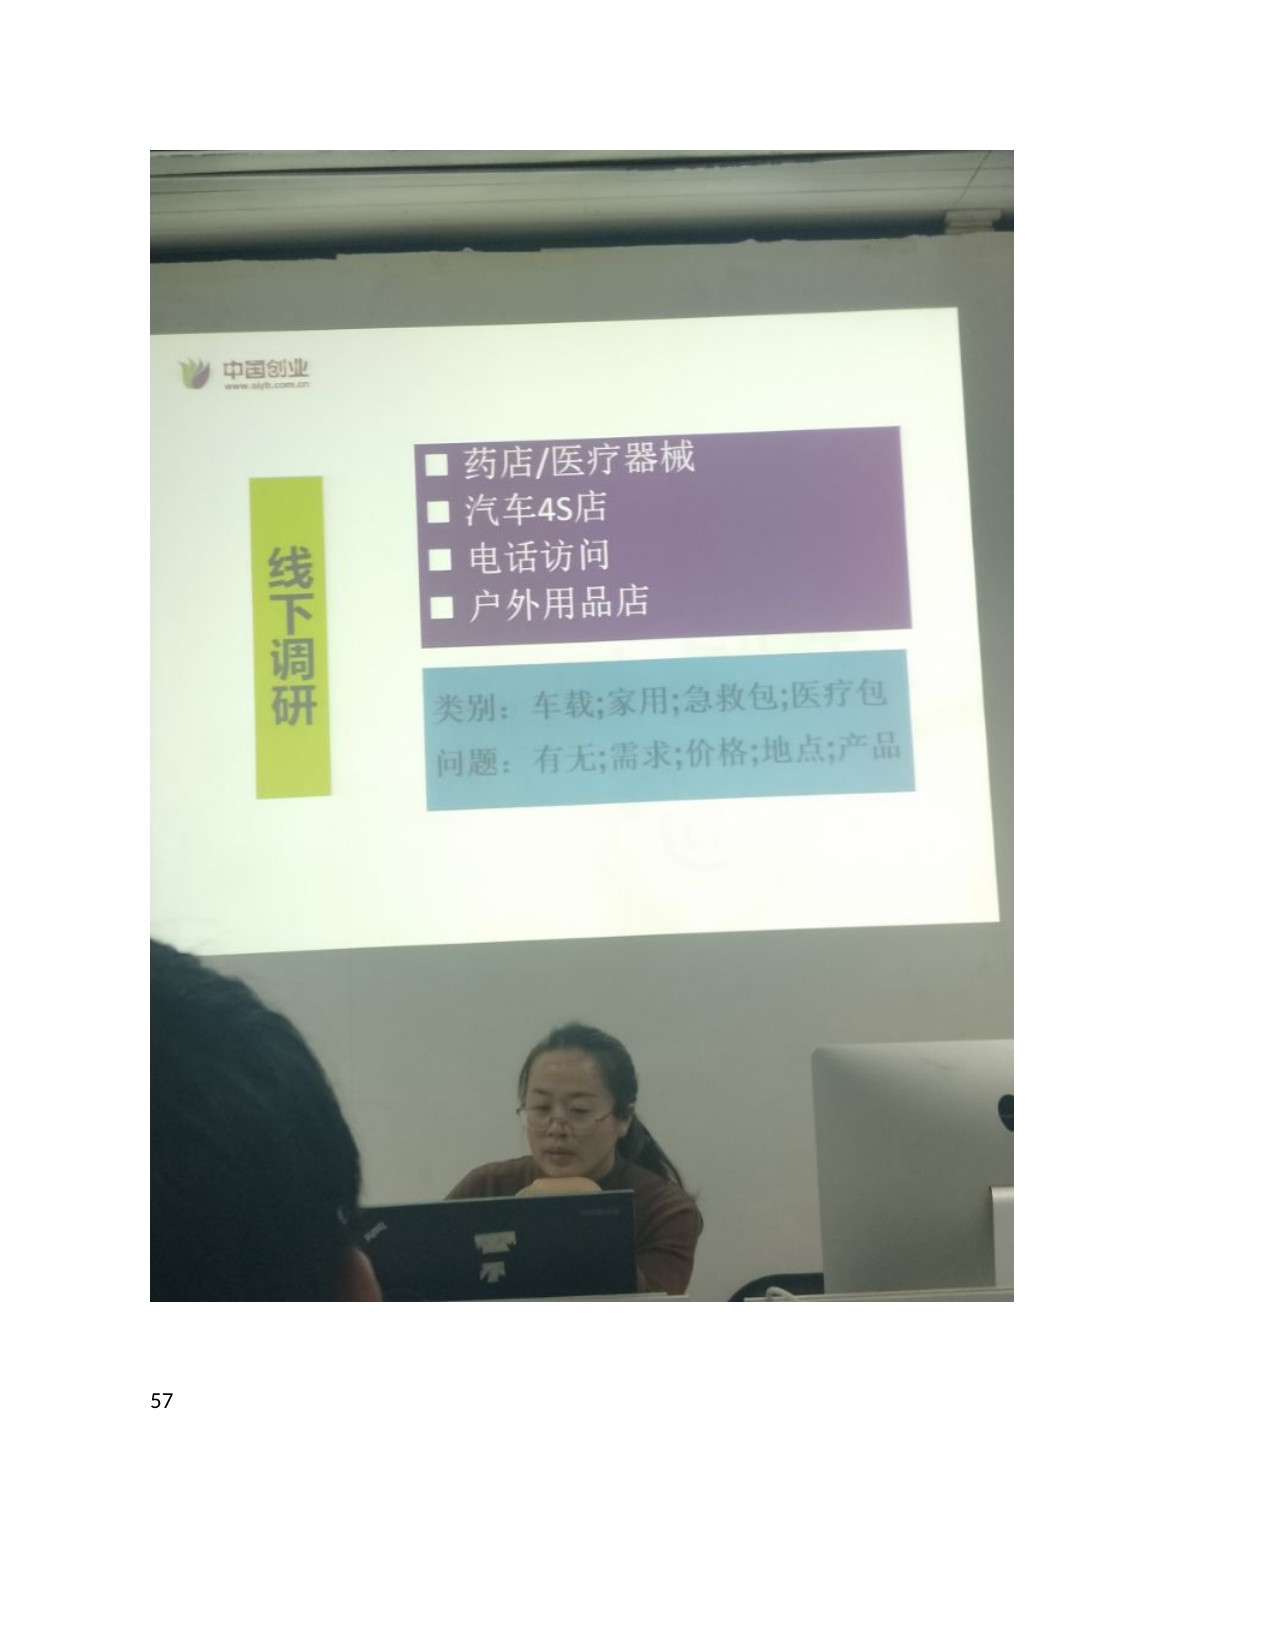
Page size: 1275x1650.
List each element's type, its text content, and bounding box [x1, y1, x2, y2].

picture [150, 150, 1014, 1302]
text 57 [150, 1386, 1125, 1414]
